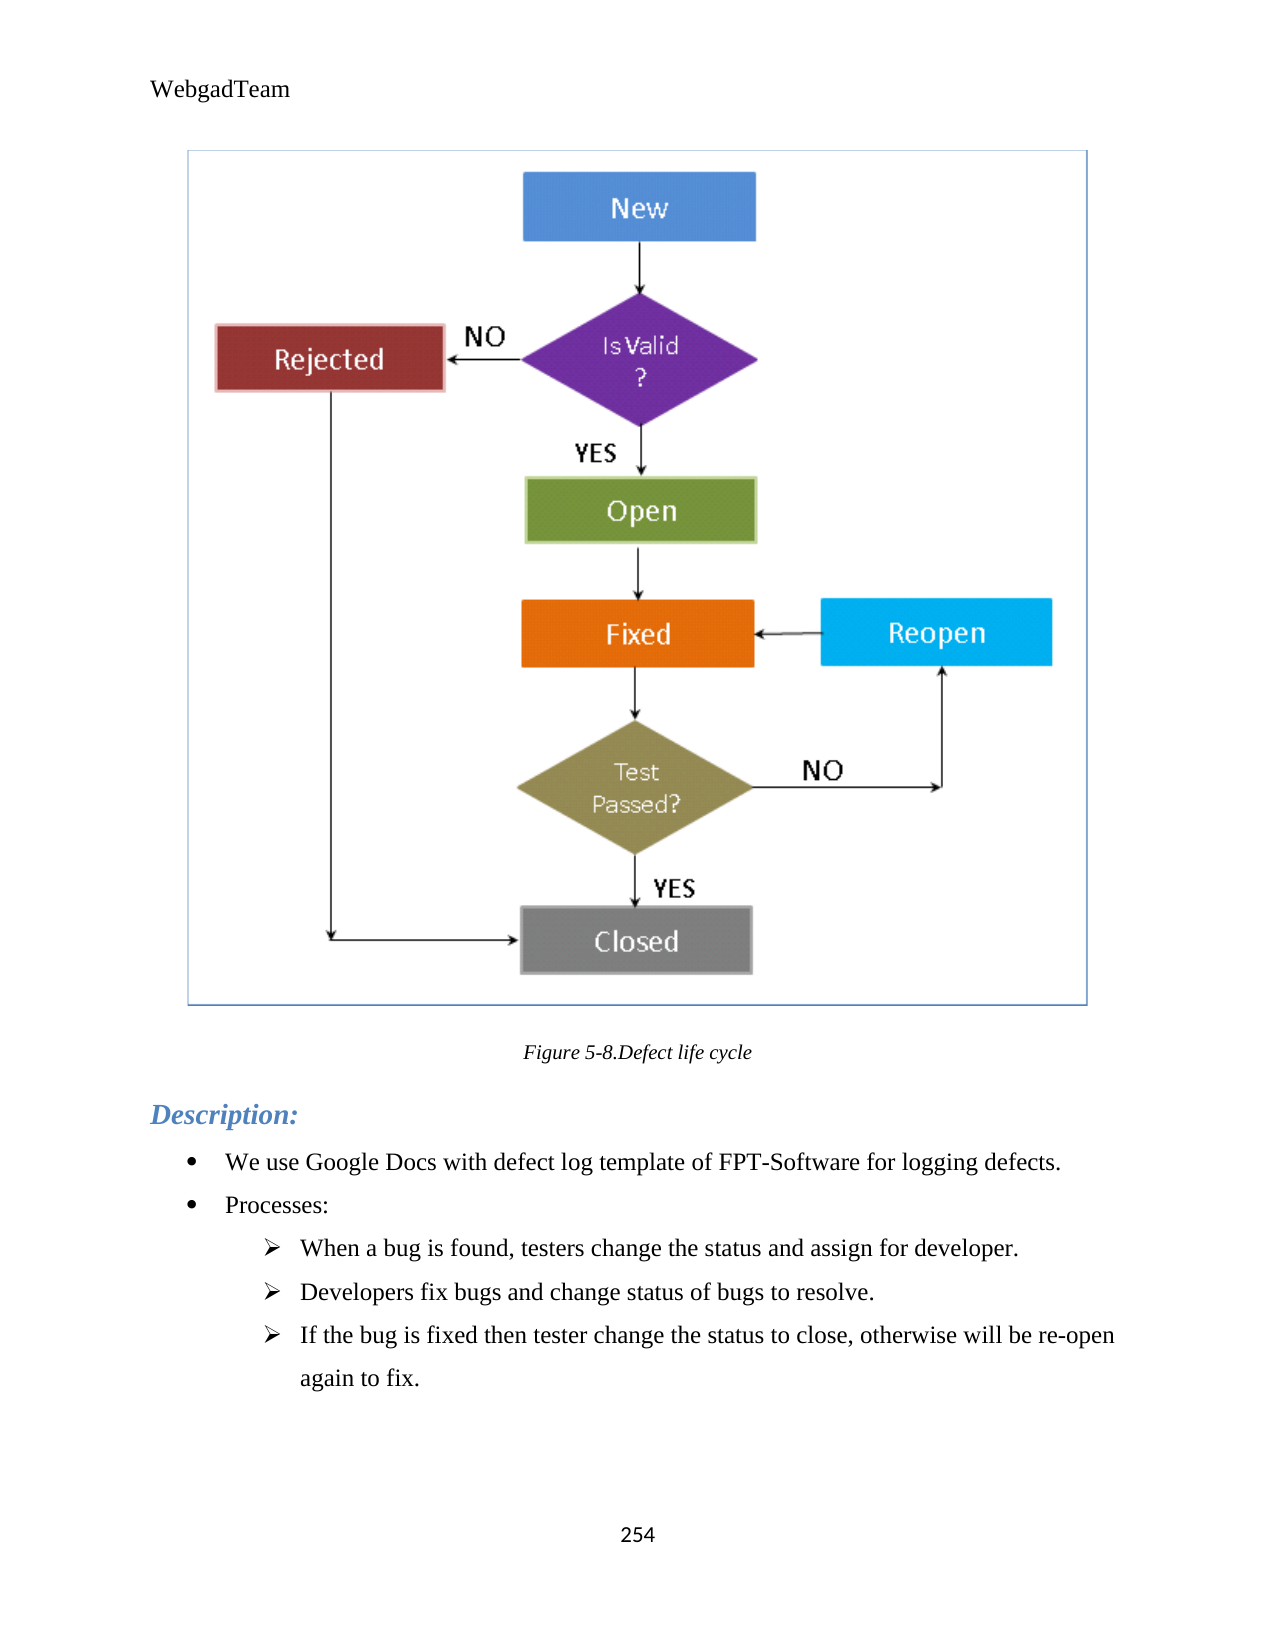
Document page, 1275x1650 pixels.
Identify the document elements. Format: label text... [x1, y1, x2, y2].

picture [187, 150, 1088, 1006]
list We use Google Docs with defect log template of FPT-Software for logging defects. [187, 1147, 1125, 1176]
list If the bug is fixed then tester change the status to close, otherwise will be re-open again to fix. [262, 1320, 1125, 1392]
subtitle Description: [150, 1097, 1125, 1131]
text Figure 5-8.Defect life cycle [150, 1040, 1125, 1064]
list When a bug is found, testers change the status and assign for developer. [262, 1233, 1125, 1262]
list Processes: [187, 1190, 1125, 1219]
list Developers fix bugs and change status of bugs to resolve. [262, 1277, 1125, 1305]
